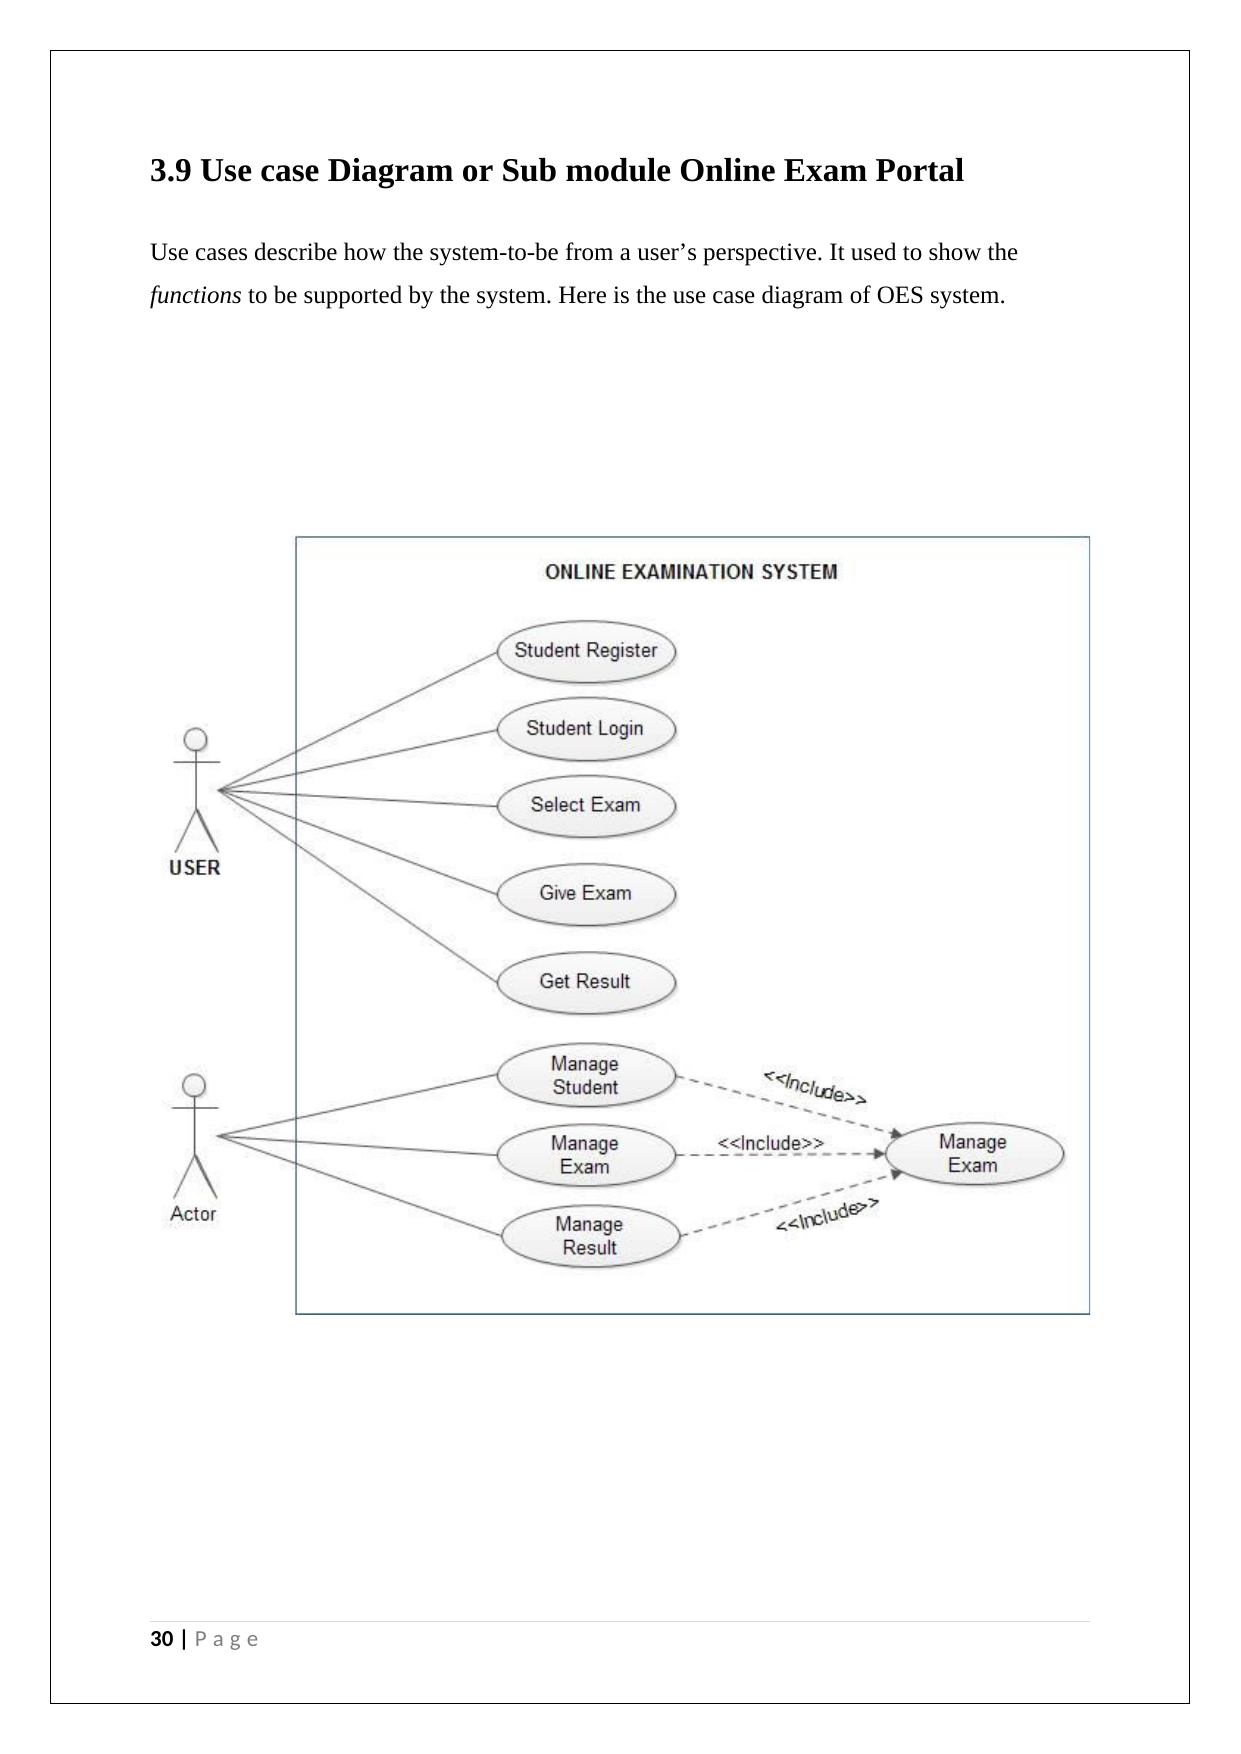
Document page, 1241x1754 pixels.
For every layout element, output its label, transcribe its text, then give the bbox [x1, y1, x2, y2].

text 3.9 Use case Diagram or Sub module Online Exam Portal [150, 150, 1090, 188]
picture [150, 535, 1091, 1315]
text Use cases describe how the system-to-be from a user’s perspective. It used to show the functions to be supported by the system. Here is the use case diagram of OES system. [150, 237, 1090, 308]
